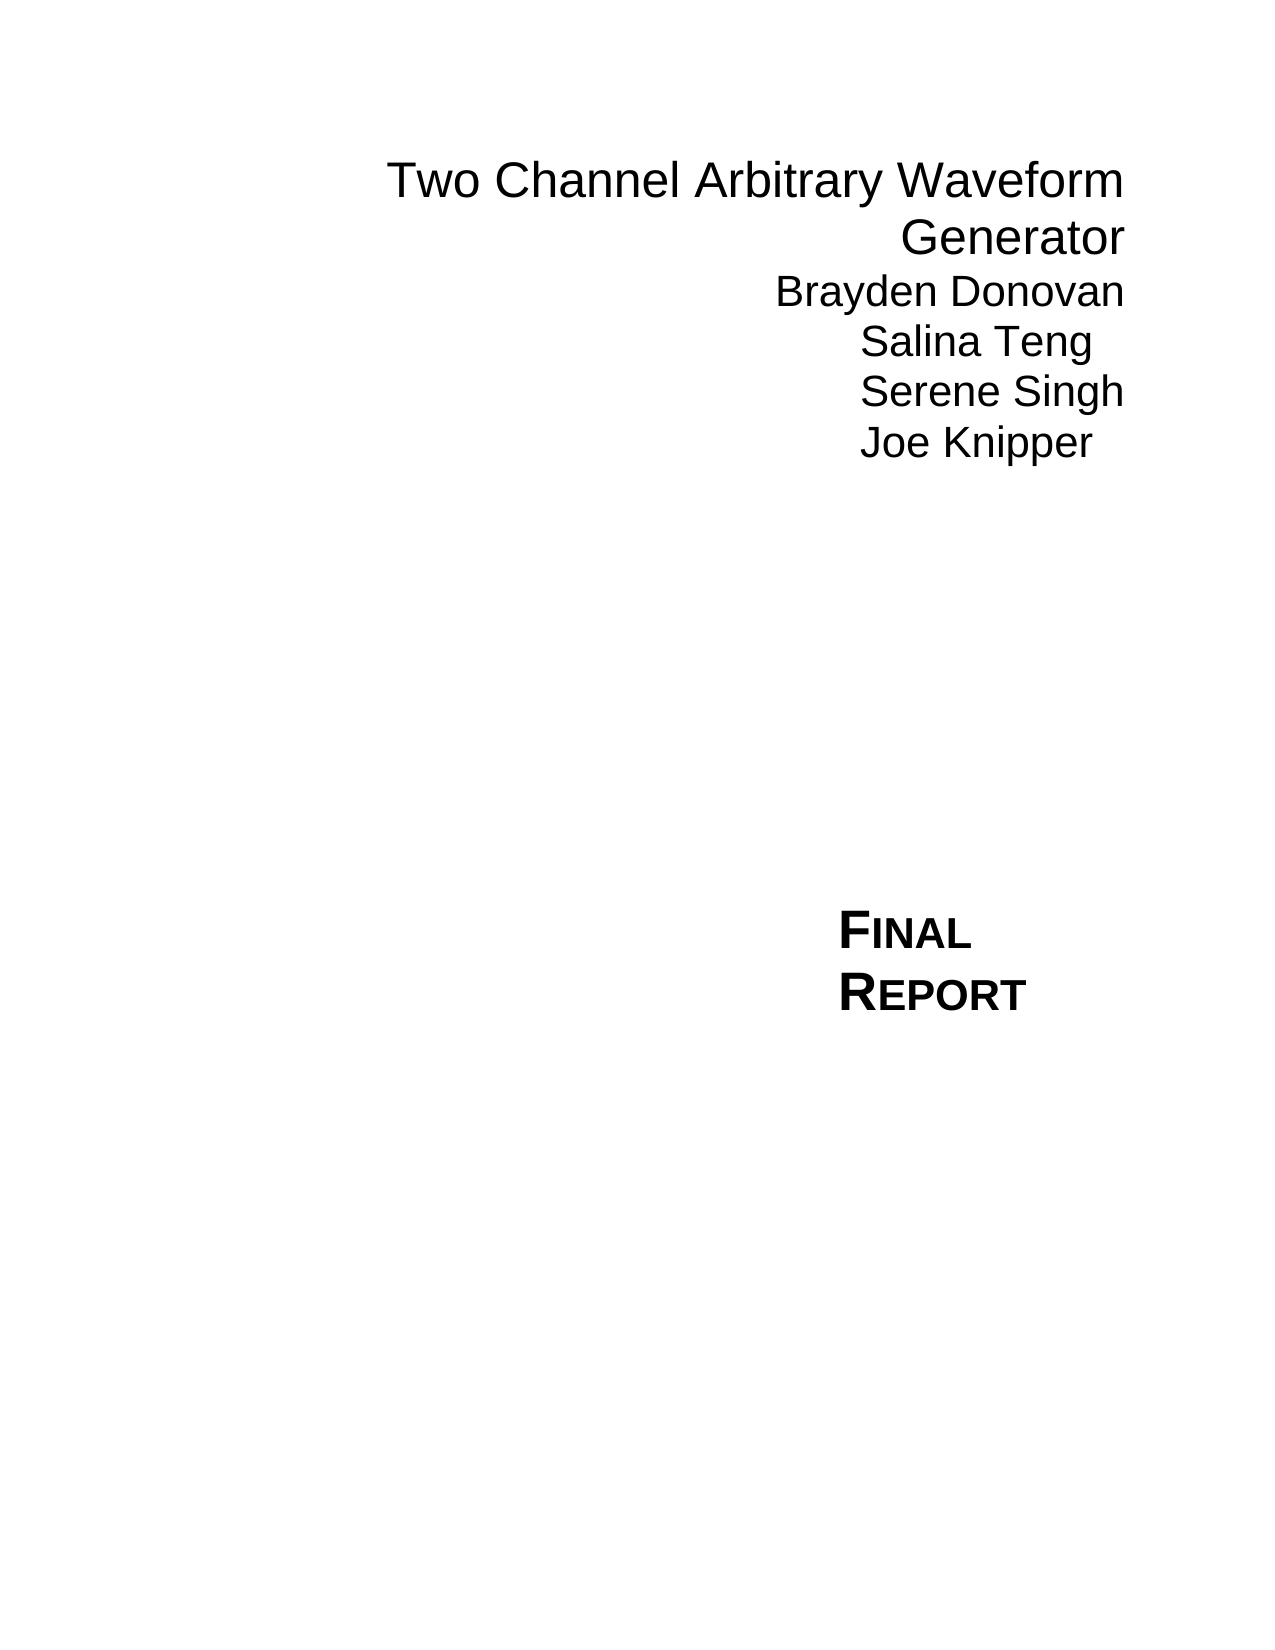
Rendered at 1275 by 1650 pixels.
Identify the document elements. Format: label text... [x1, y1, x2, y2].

subtitle Final Report [838, 897, 1162, 1022]
text Brayden Donovan [225, 265, 1125, 315]
subtitle Two Channel Arbitrary Waveform Generator [150, 150, 1125, 265]
text Salina Teng Serene Singh Joe Knipper [860, 315, 1125, 466]
